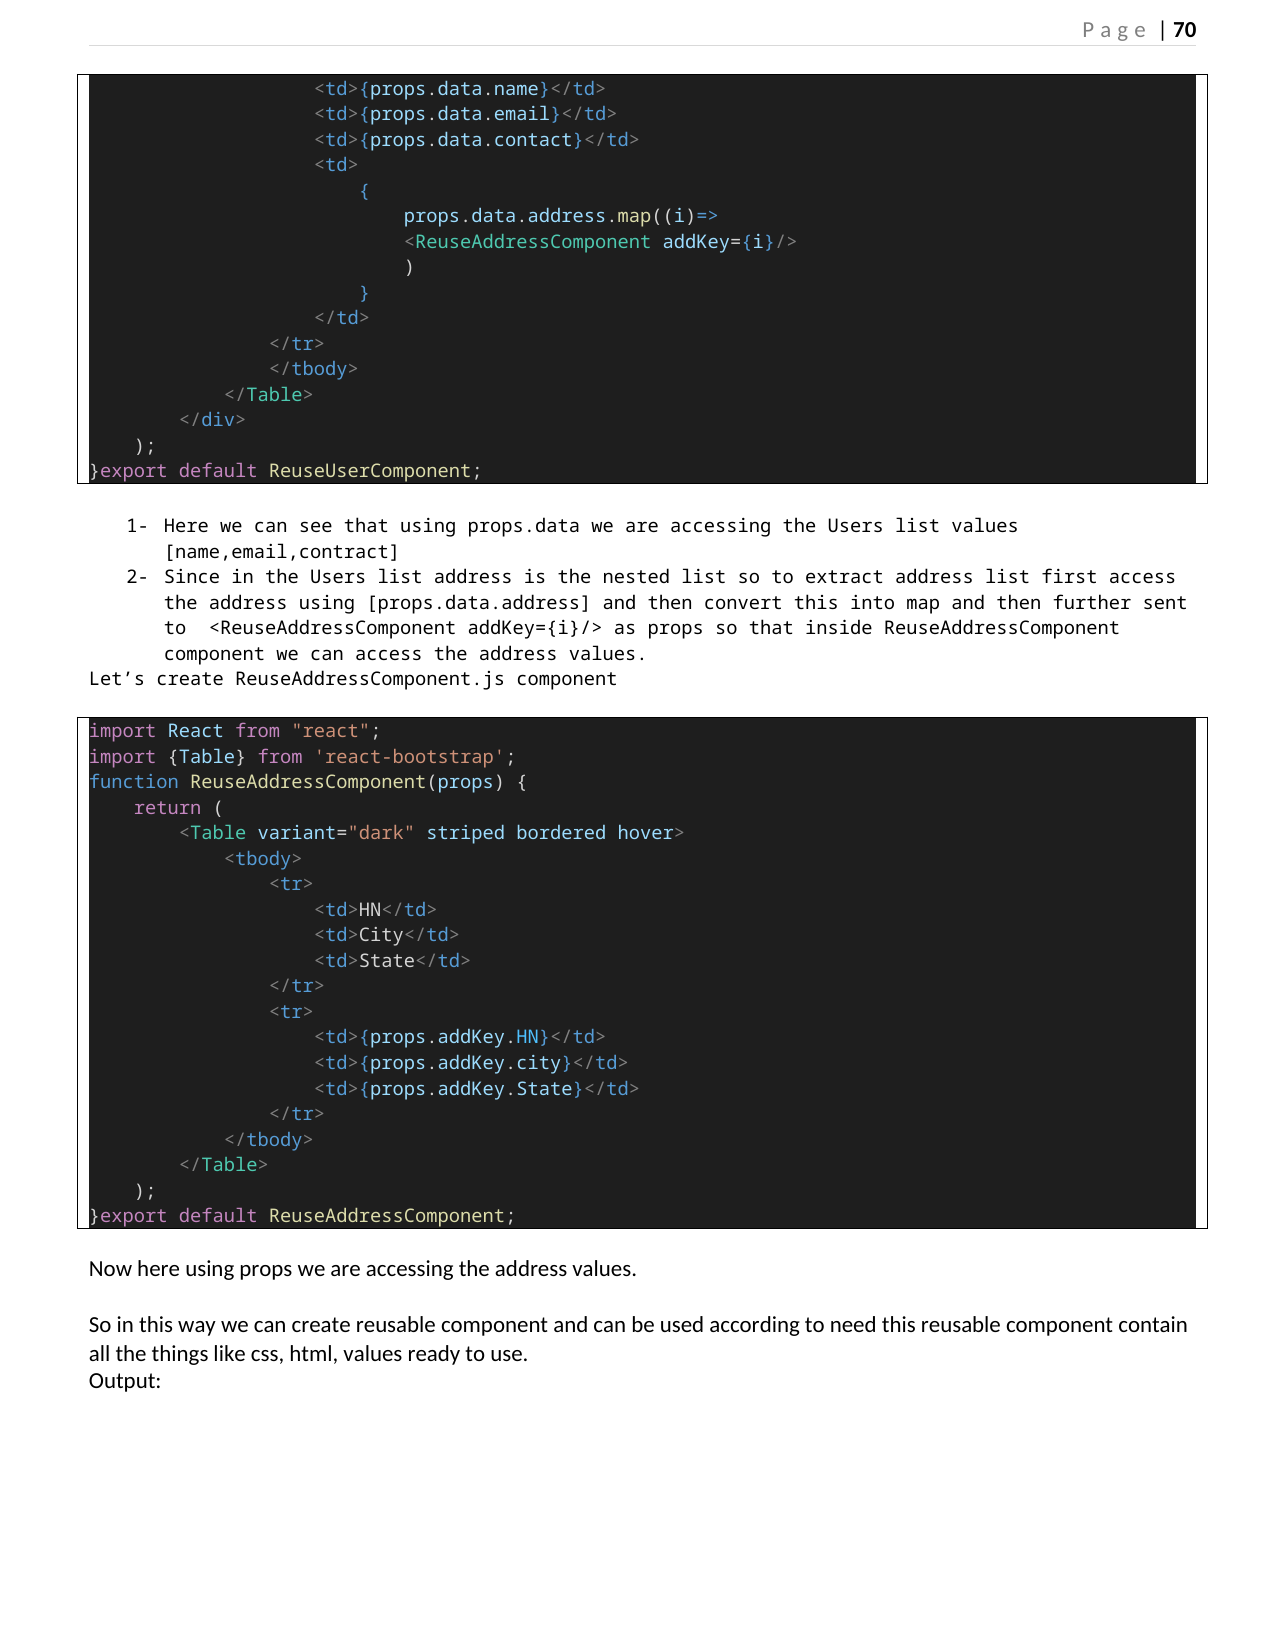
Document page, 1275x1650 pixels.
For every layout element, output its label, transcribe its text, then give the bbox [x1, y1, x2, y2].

text So in this way we can create reusable component and can be used according to need this reusable component contain all the things like css, html, values ready to use. [89, 1311, 1196, 1367]
text Let’s create ReuseAddressComponent.js component [89, 666, 1196, 691]
text Now here using props we are accessing the address values. [89, 1254, 1196, 1283]
text Output: [89, 1367, 1196, 1395]
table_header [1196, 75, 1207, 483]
list Since in the Users list address is the nested list so to extract address list first access the address using [props.data.address] and then convert this into map and then further sent to <ReuseAddressComponent addKey={i}/> as props so that inside ReuseAddressComponent component we can access the address values. [126, 563, 1196, 666]
list Here we can see that using props.data we are accessing the Users list values [name,email,contract] [126, 512, 1196, 563]
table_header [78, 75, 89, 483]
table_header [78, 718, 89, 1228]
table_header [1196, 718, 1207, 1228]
